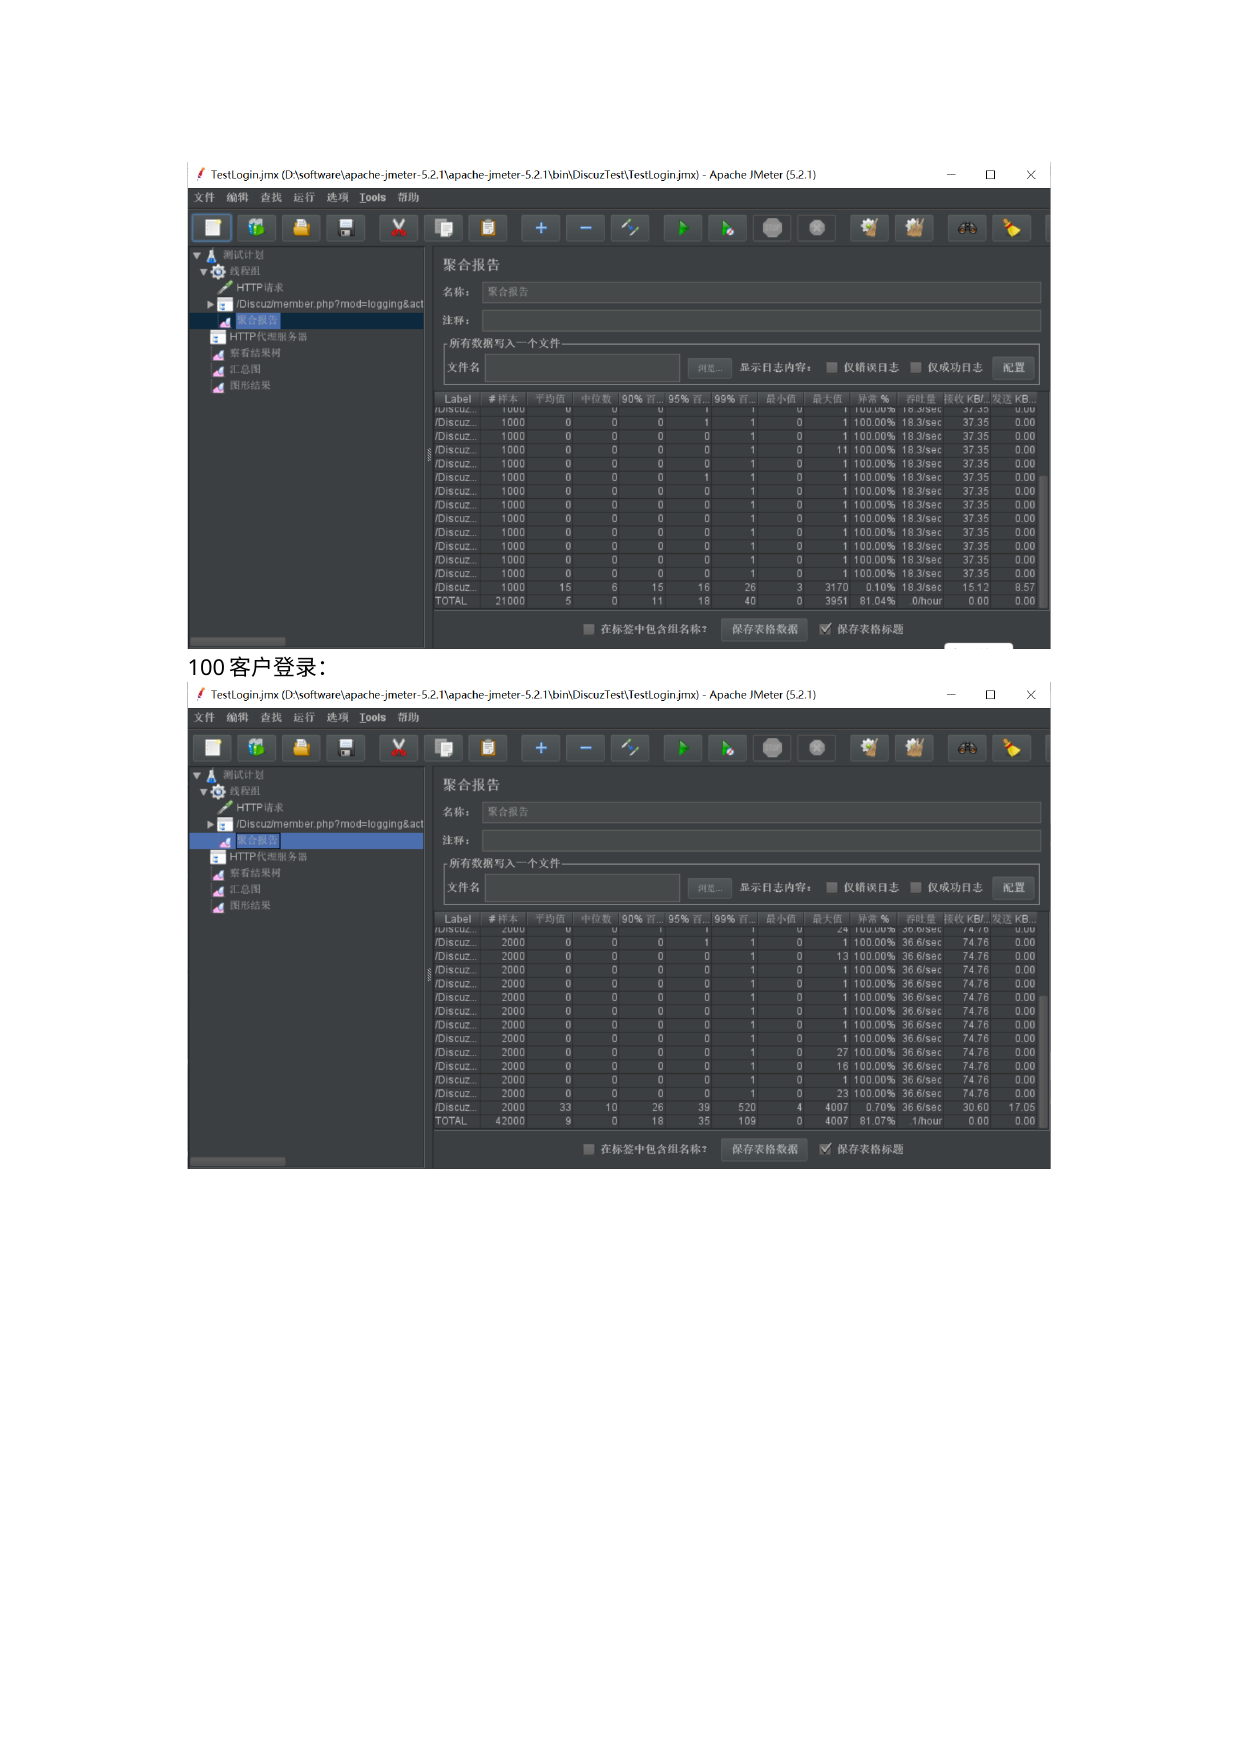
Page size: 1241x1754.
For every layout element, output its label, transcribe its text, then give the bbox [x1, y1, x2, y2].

picture [187, 162, 1051, 649]
picture [187, 682, 1051, 1169]
text 100客户登录： [187, 649, 1053, 682]
